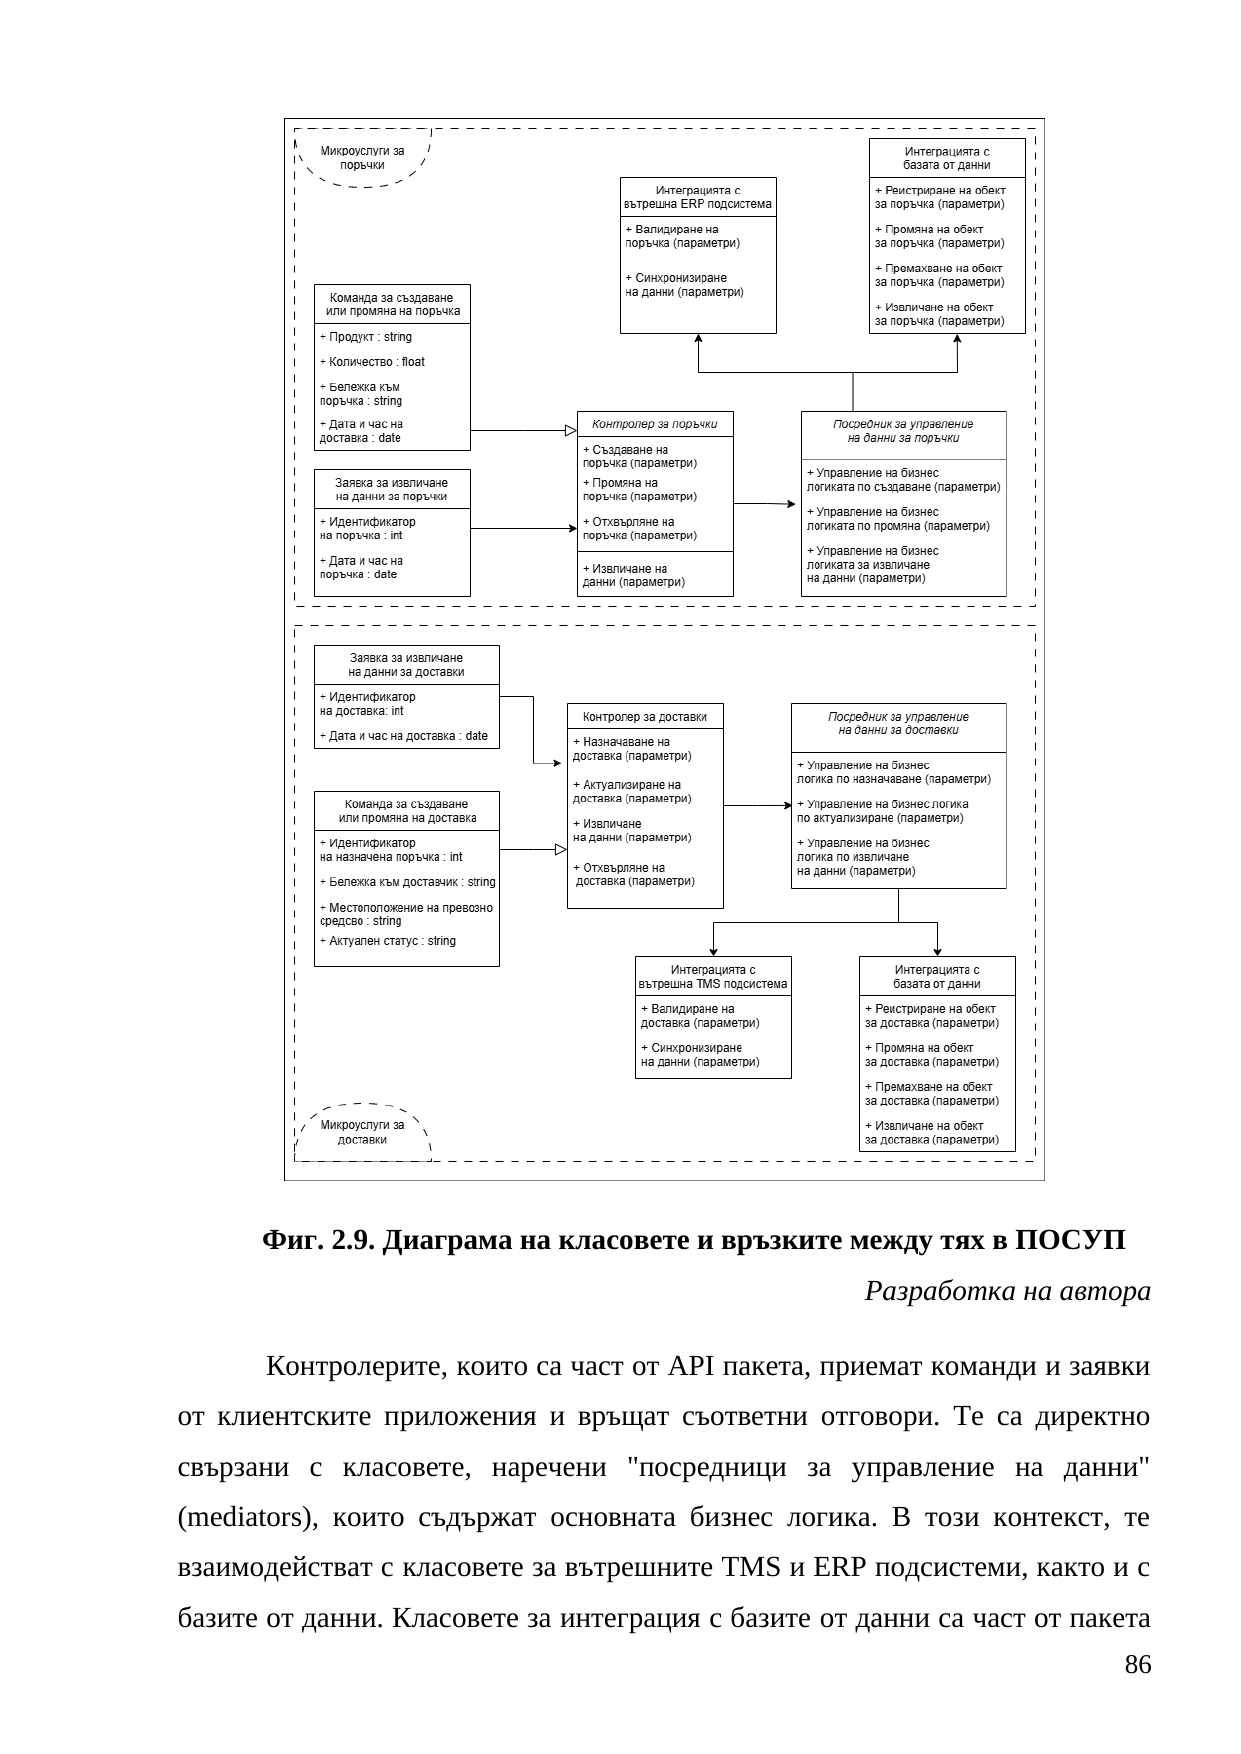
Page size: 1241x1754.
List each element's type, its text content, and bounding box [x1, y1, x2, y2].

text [177, 1348, 1152, 1633]
title Разработка на автора [177, 1273, 1152, 1306]
title Фиг. 2.9. Диаграма на класовете и връзките между тях в ПОСУП [177, 1222, 1152, 1256]
picture [284, 118, 1045, 1181]
